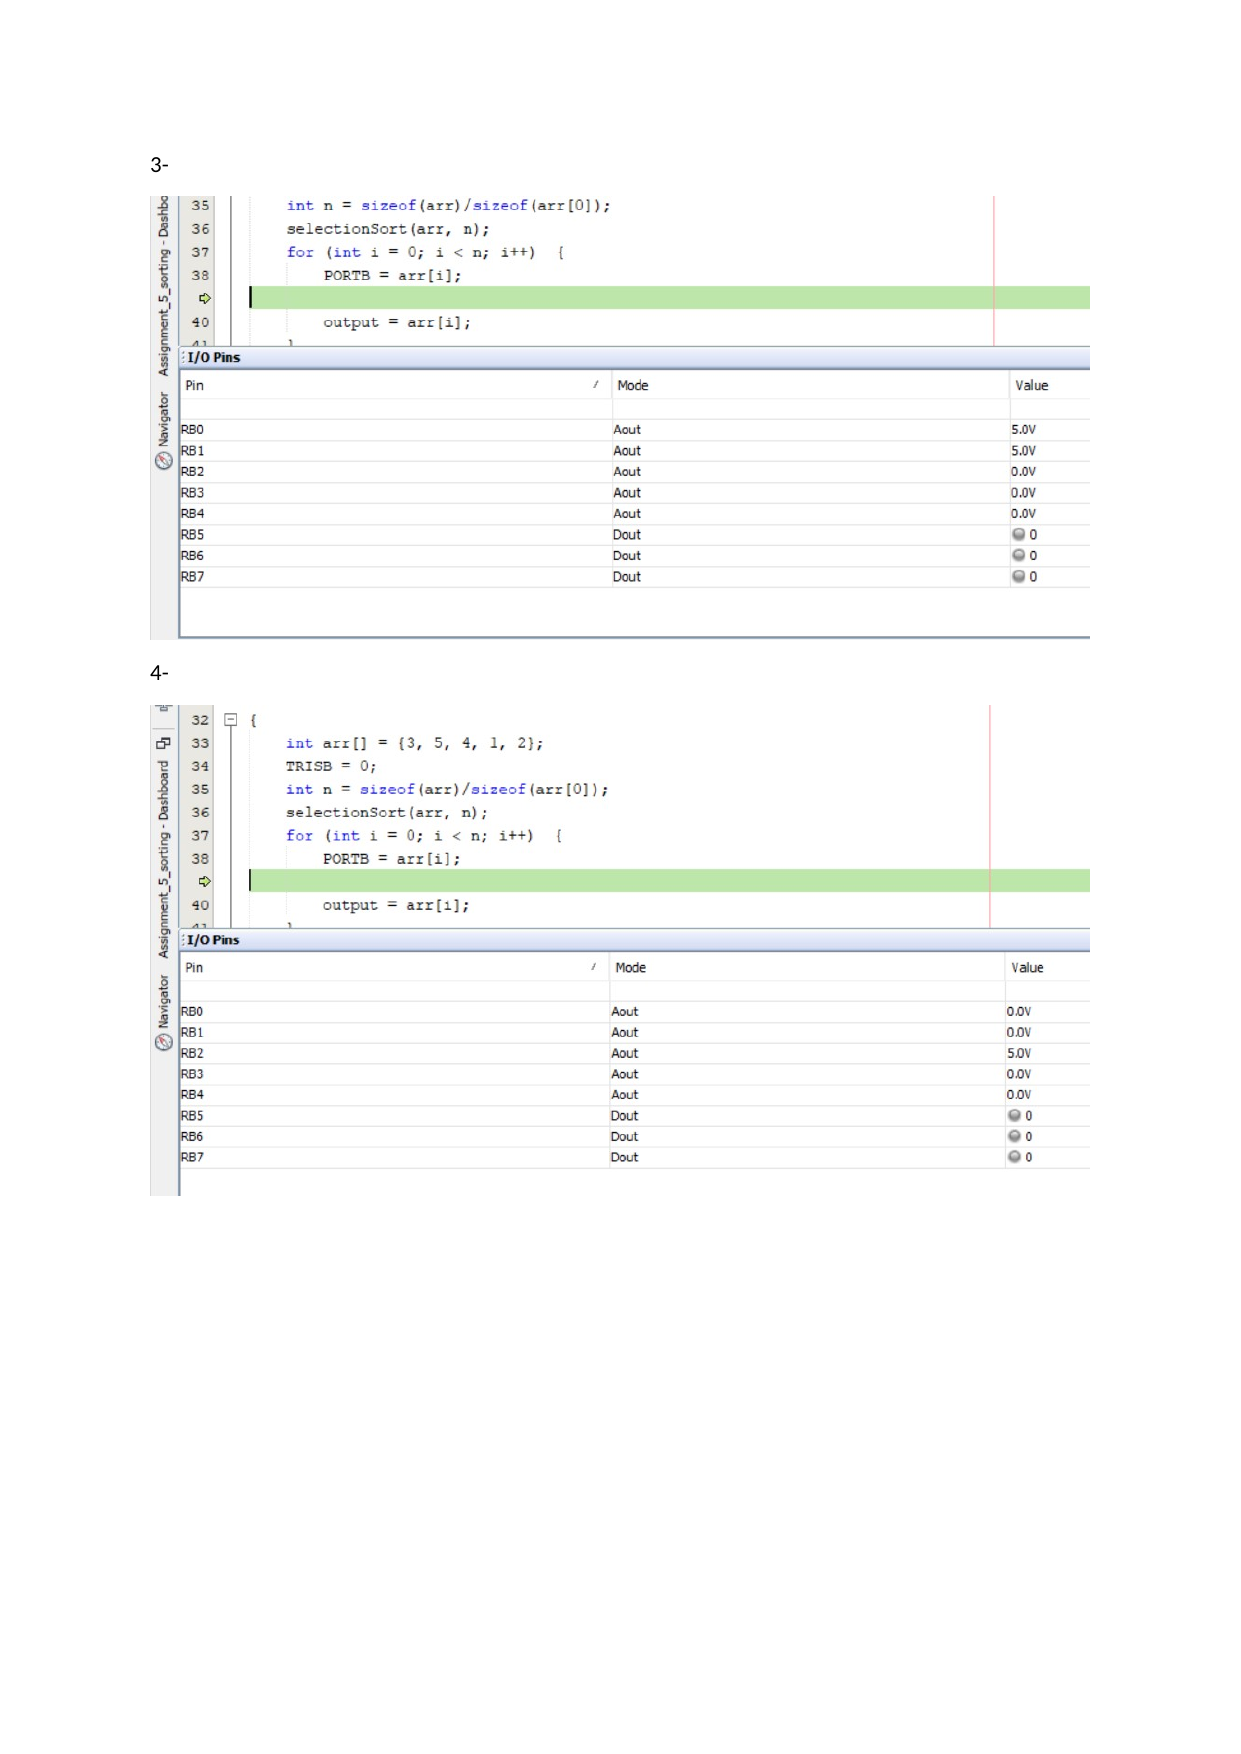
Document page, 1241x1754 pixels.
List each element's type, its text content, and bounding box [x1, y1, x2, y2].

text 3- [150, 150, 1090, 178]
picture [150, 196, 1090, 640]
picture [150, 705, 1090, 1196]
text 4- [150, 658, 1090, 686]
